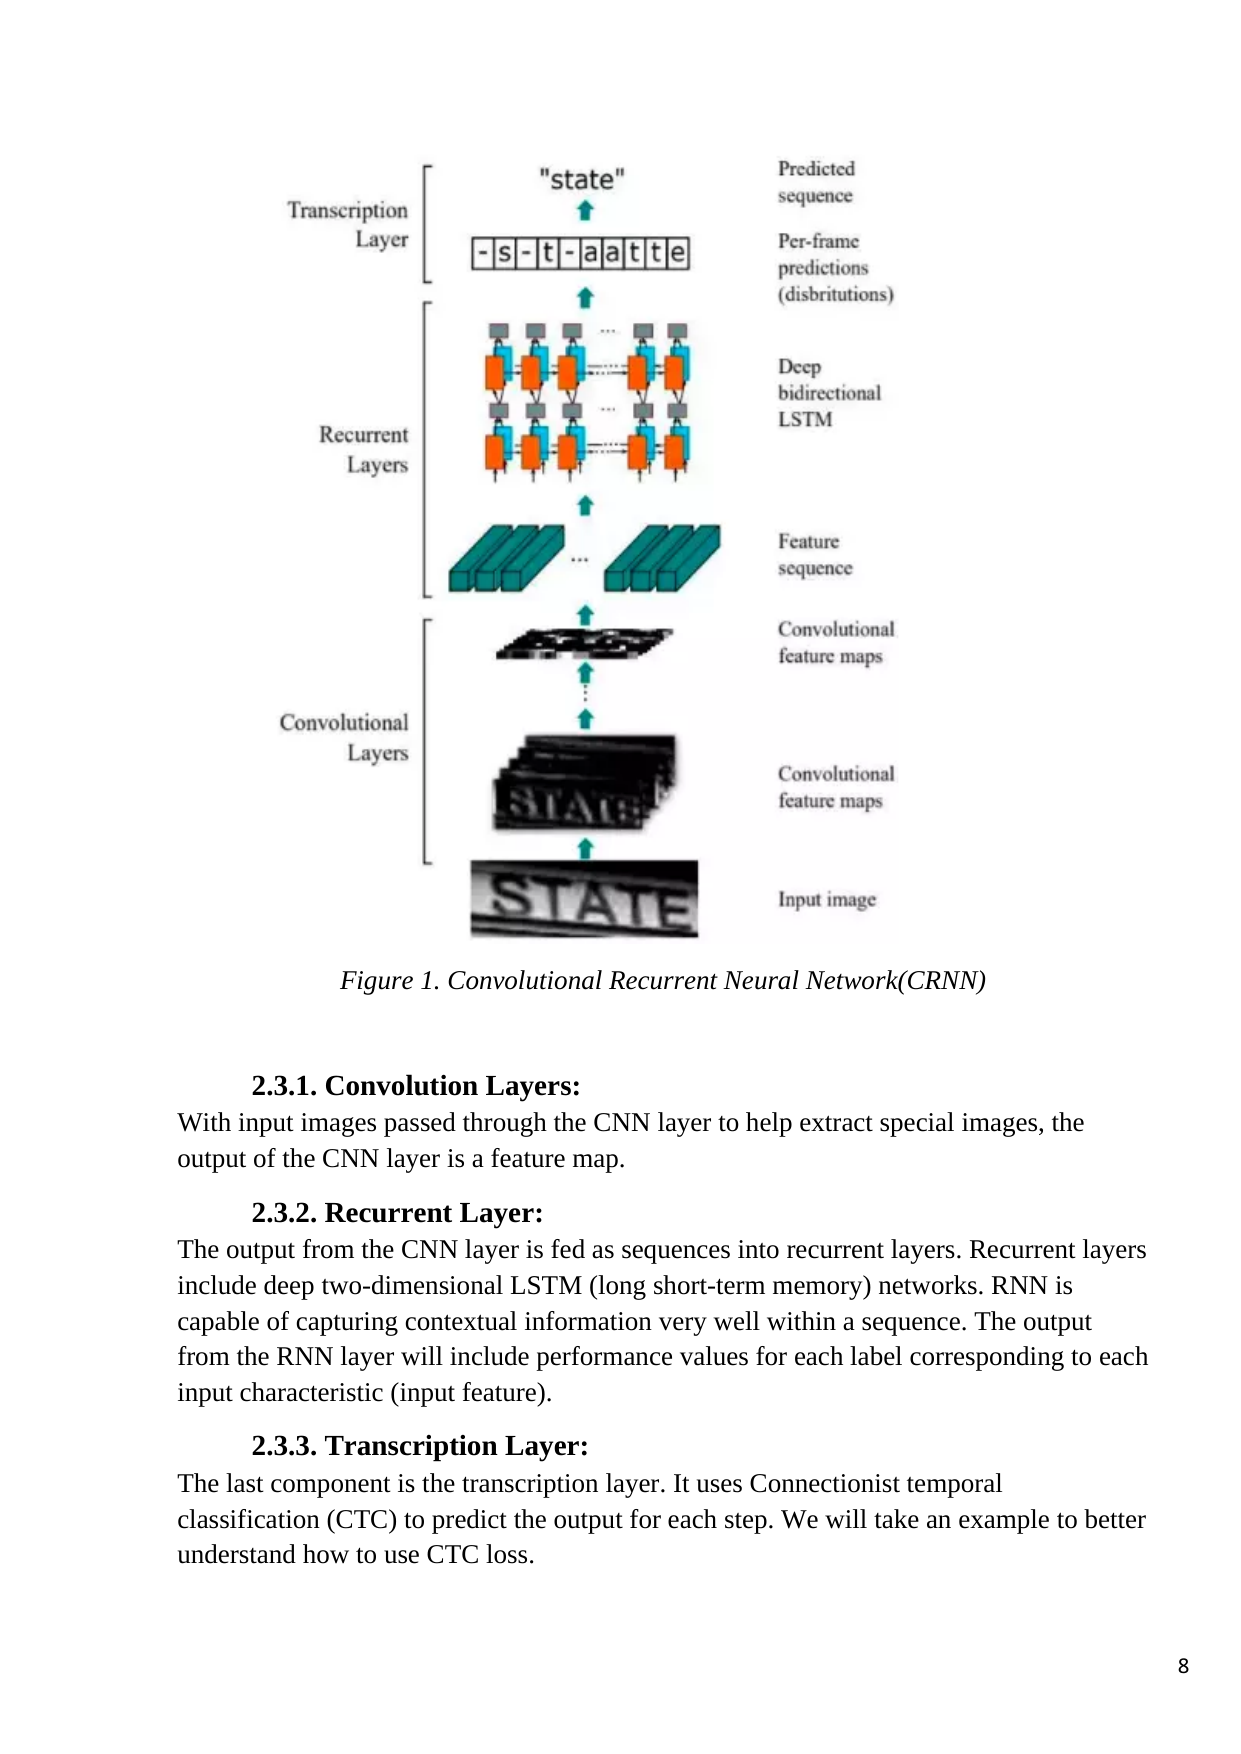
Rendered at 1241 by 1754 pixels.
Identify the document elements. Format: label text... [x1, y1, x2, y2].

subtitle 2.3.2. Recurrent Layer: [251, 1195, 1152, 1228]
subtitle 2.3.1. Convolution Layers: [251, 1068, 1152, 1102]
picture [270, 151, 900, 944]
text The output from the CNN layer is fed as sequences into recurrent layers. Recurrent layers include deep two-dimensional LSTM (long short-term memory) networks. RNN is capable of capturing contextual information very well within a sequence. The output from the RNN layer will include performance values for each label corresponding to each input characteristic (input feature). [177, 1233, 1152, 1407]
text The last component is the transcription layer. It uses Connectionist temporal classification (CTC) to predict the output for each step. We will take an example to better understand how to use CTC loss. [177, 1467, 1152, 1570]
subtitle 2.3.3. Transcription Layer: [251, 1428, 1152, 1462]
text Figure 1. Convolutional Recurrent Neural Network(CRNN) [177, 964, 1152, 995]
text With input images passed through the CNN layer to help extract special images, the output of the CNN layer is a feature map. [177, 1107, 1152, 1173]
